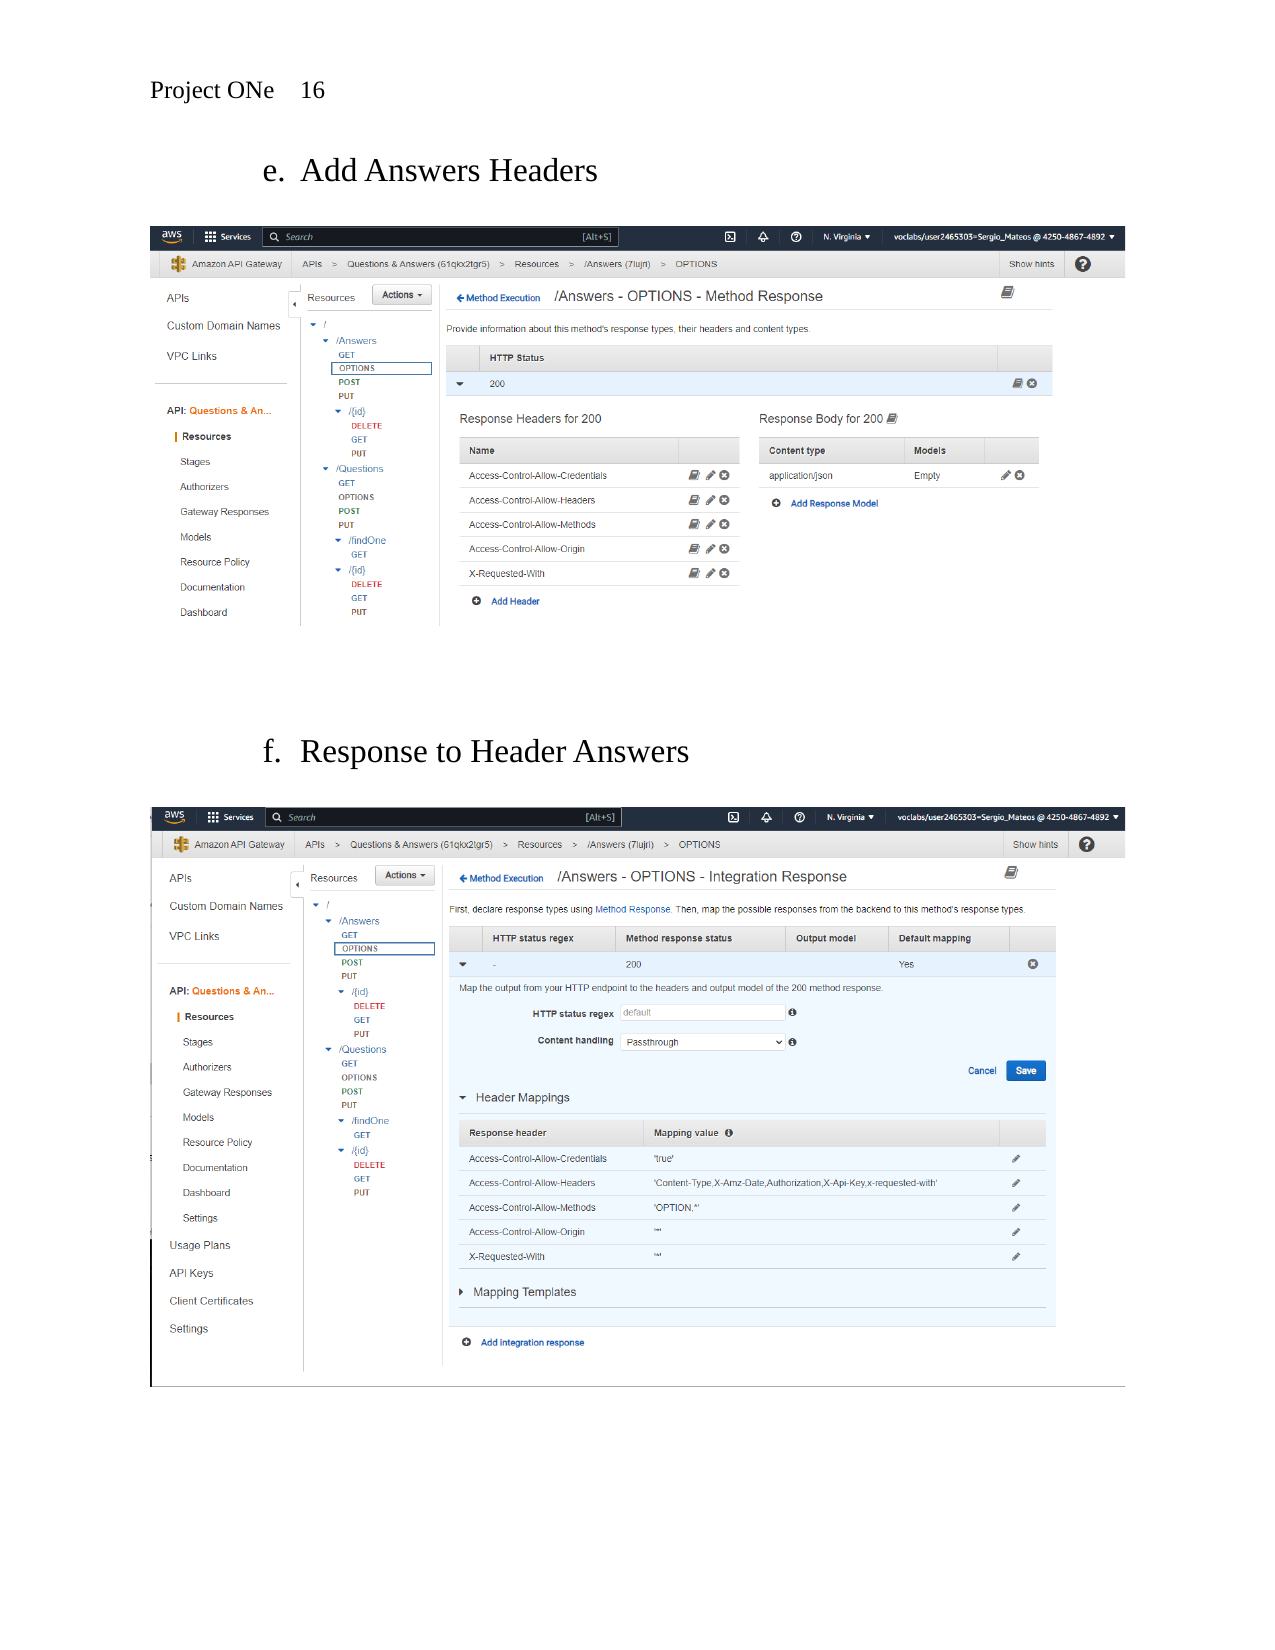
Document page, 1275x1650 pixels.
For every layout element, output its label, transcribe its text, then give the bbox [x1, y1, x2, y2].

picture [150, 226, 1125, 626]
title Add Answers Headers [262, 150, 1125, 188]
title Response to Header Answers [262, 731, 1125, 769]
picture [150, 807, 1125, 1387]
